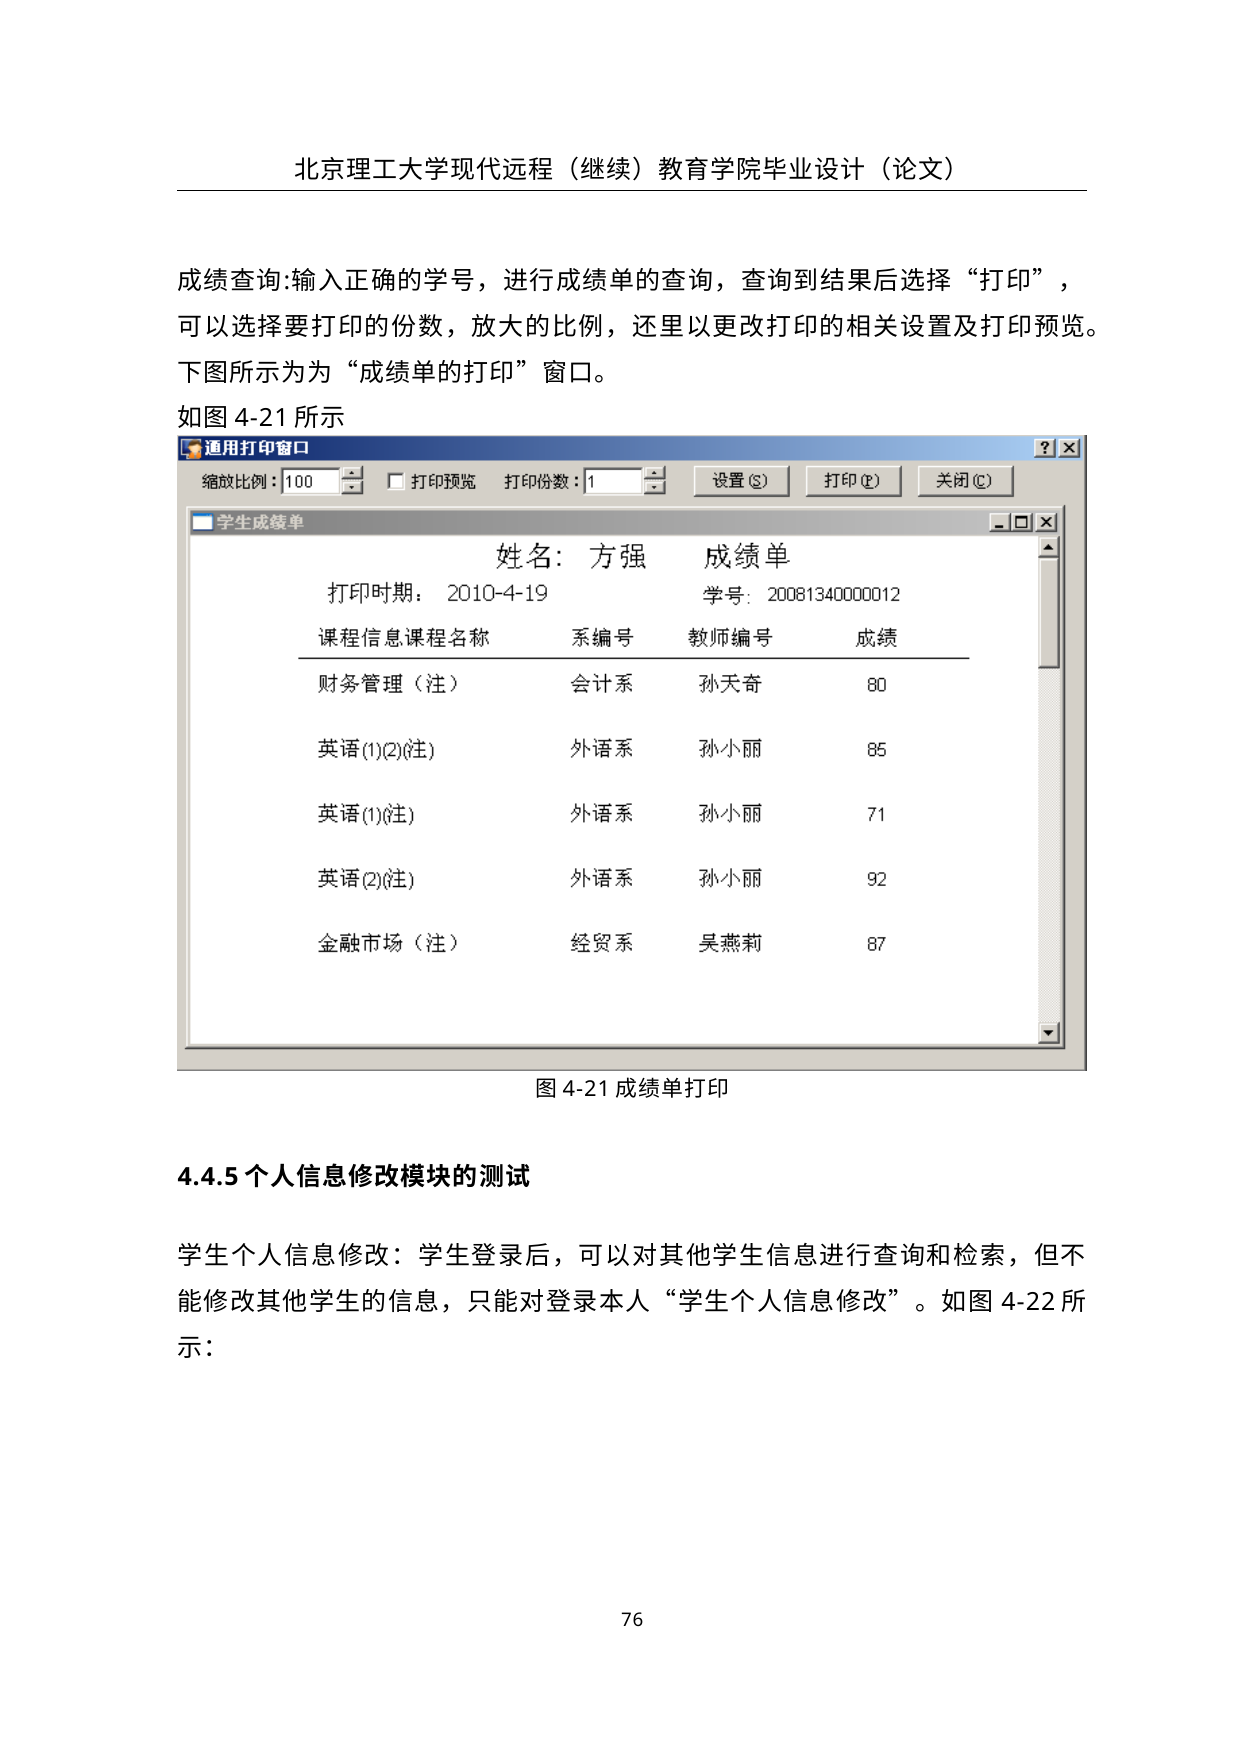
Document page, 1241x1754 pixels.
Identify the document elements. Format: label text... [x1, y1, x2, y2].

text 如图4-21所示 [177, 390, 1087, 435]
subtitle 个人信息修改模块的测试 [177, 1132, 1087, 1198]
picture [177, 435, 1087, 1071]
text 成绩查询:输入正确的学号，进行成绩单的查询，查询到结果后选择“打印”，可以选择要打印的份数，放大的比例，还里以更改打印的相关设置及打印预览。下图所示为为“成绩单的打印”窗口。 [177, 253, 1087, 390]
text 图4-21成绩单打印 [177, 1071, 1087, 1103]
text 学生个人信息修改：学生登录后，可以对其他学生信息进行查询和检索，但不能修改其他学生的信息，只能对登录本人“学生个人信息修改”。如图4-22所示： [177, 1228, 1087, 1365]
